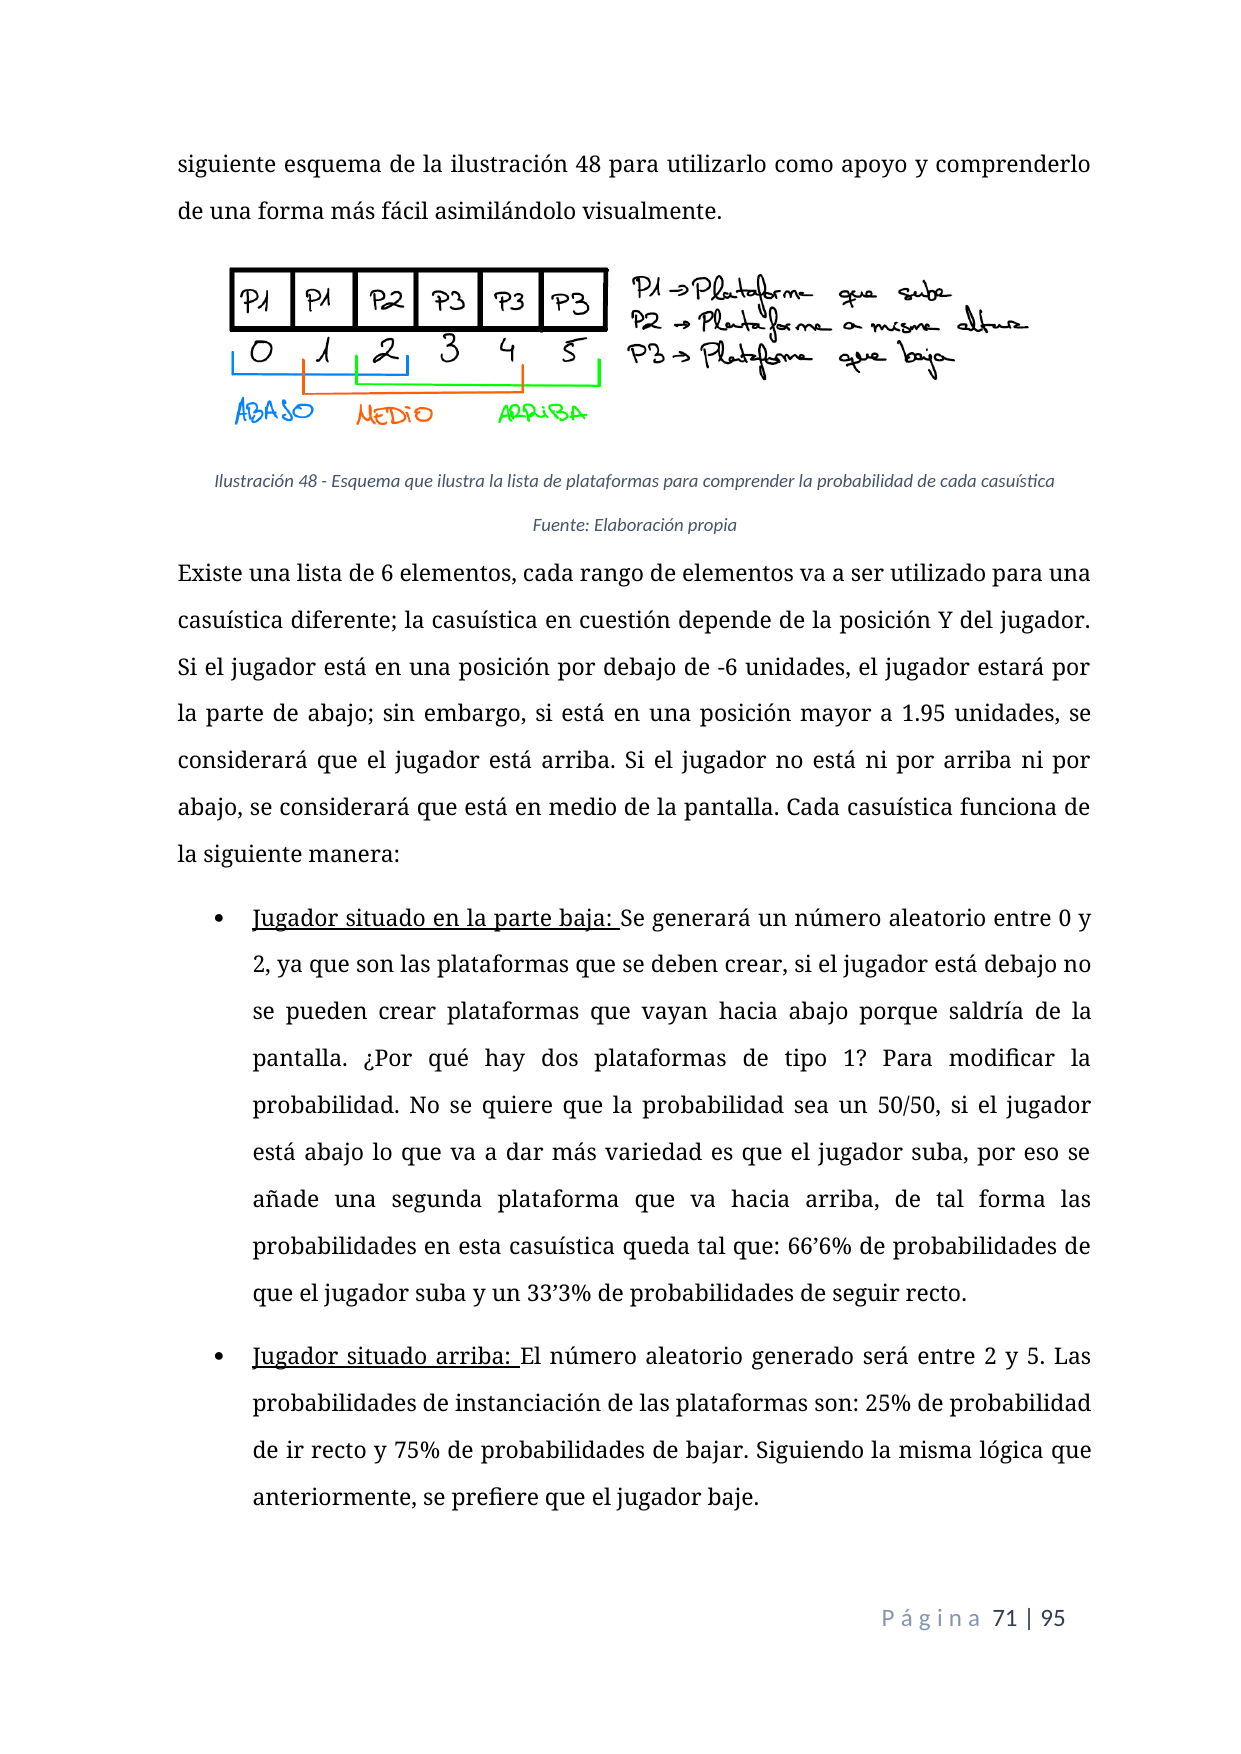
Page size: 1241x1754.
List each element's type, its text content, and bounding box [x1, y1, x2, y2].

text Fuente: Elaboración propia [177, 513, 1092, 536]
picture [220, 258, 1050, 437]
list Jugador situado arriba: El número aleatorio generado será entre 2 y 5. Las probabilidades de instanciación de las plataformas son: 25% de probabilidad de ir recto y 75% de probabilidades de bajar. Siguiendo la misma lógica que anteriormente, se prefiere que el jugador baje. [215, 1340, 1092, 1512]
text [177, 148, 1092, 226]
list Jugador situado en la parte baja: Se generará un número aleatorio entre 0 y 2, ya que son las plataformas que se deben crear, si el jugador está debajo no se pueden crear plataformas que vayan hacia abajo porque saldría de la pantalla. ¿Por qué hay dos plataformas de tipo 1? Para modificar la probabilidad. No se quiere que la probabilidad sea un 50/50, si el jugador está abajo lo que va a dar más variedad es que el jugador suba, por eso se añade una segunda plataforma que va hacia arriba, de tal forma las probabilidades en esta casuística queda tal que: 66’6% de probabilidades de que el jugador suba y un 33’3% de probabilidades de seguir recto. [215, 901, 1092, 1308]
text Existe una lista de 6 elementos, cada rango de elementos va a ser utilizado para una casuística diferente; la casuística en cuestión depende de la posición Y del jugador. Si el jugador está en una posición por debajo de -6 unidades, el jugador estará por la parte de abajo; sin embargo, si está en una posición mayor a 1.95 unidades, se considerará que el jugador está arriba. Si el jugador no está ni por arriba ni por abajo, se considerará que está en medio de la pantalla. Cada casuística funciona de la siguiente manera: [177, 557, 1092, 869]
